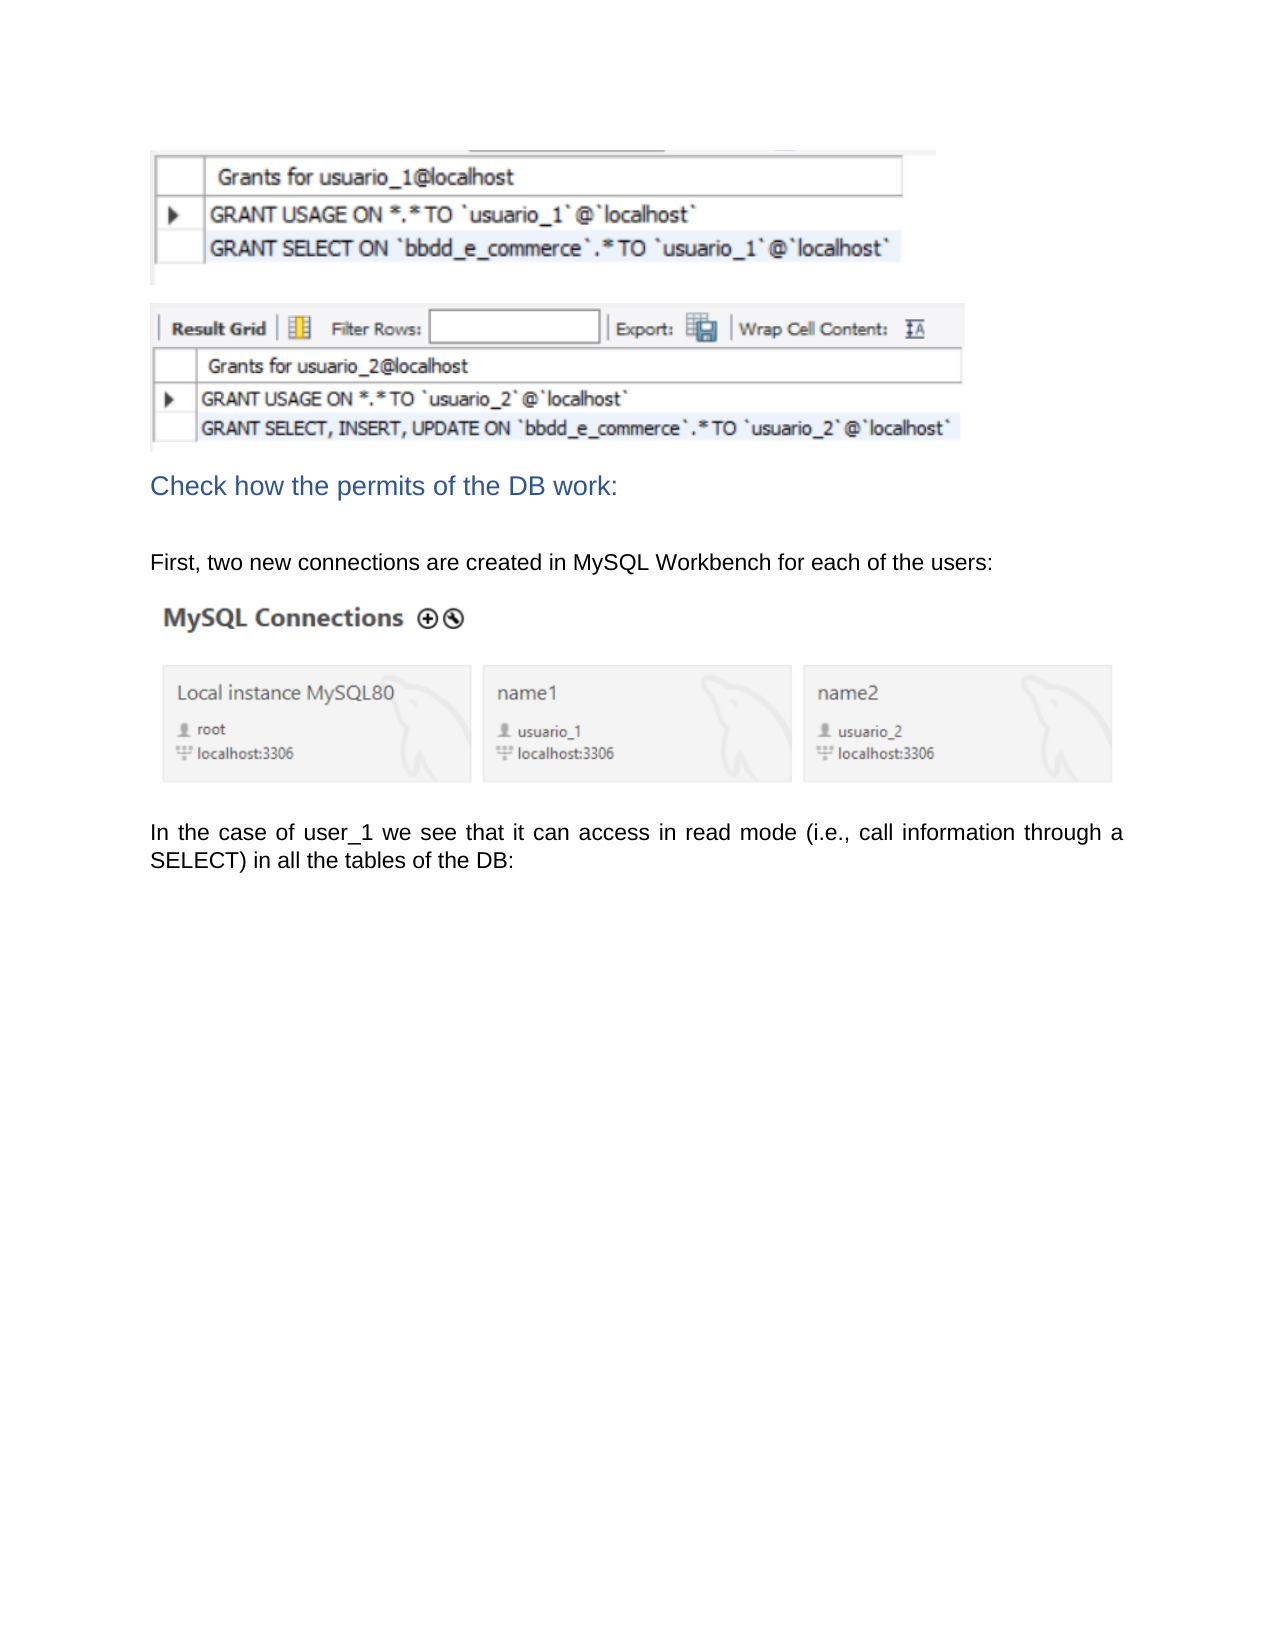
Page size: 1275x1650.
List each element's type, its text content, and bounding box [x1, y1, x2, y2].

picture [150, 303, 965, 452]
text First, two new connections are created in MySQL Workbench for each of the users: [150, 549, 1125, 575]
picture [150, 150, 936, 285]
subtitle Check how the permits of the DB work: [150, 470, 1125, 501]
picture [150, 593, 1125, 800]
text In the case of user_1 we see that it can access in read mode (i.e., call information through a SELECT) in all the tables of the DB: [150, 819, 1125, 873]
